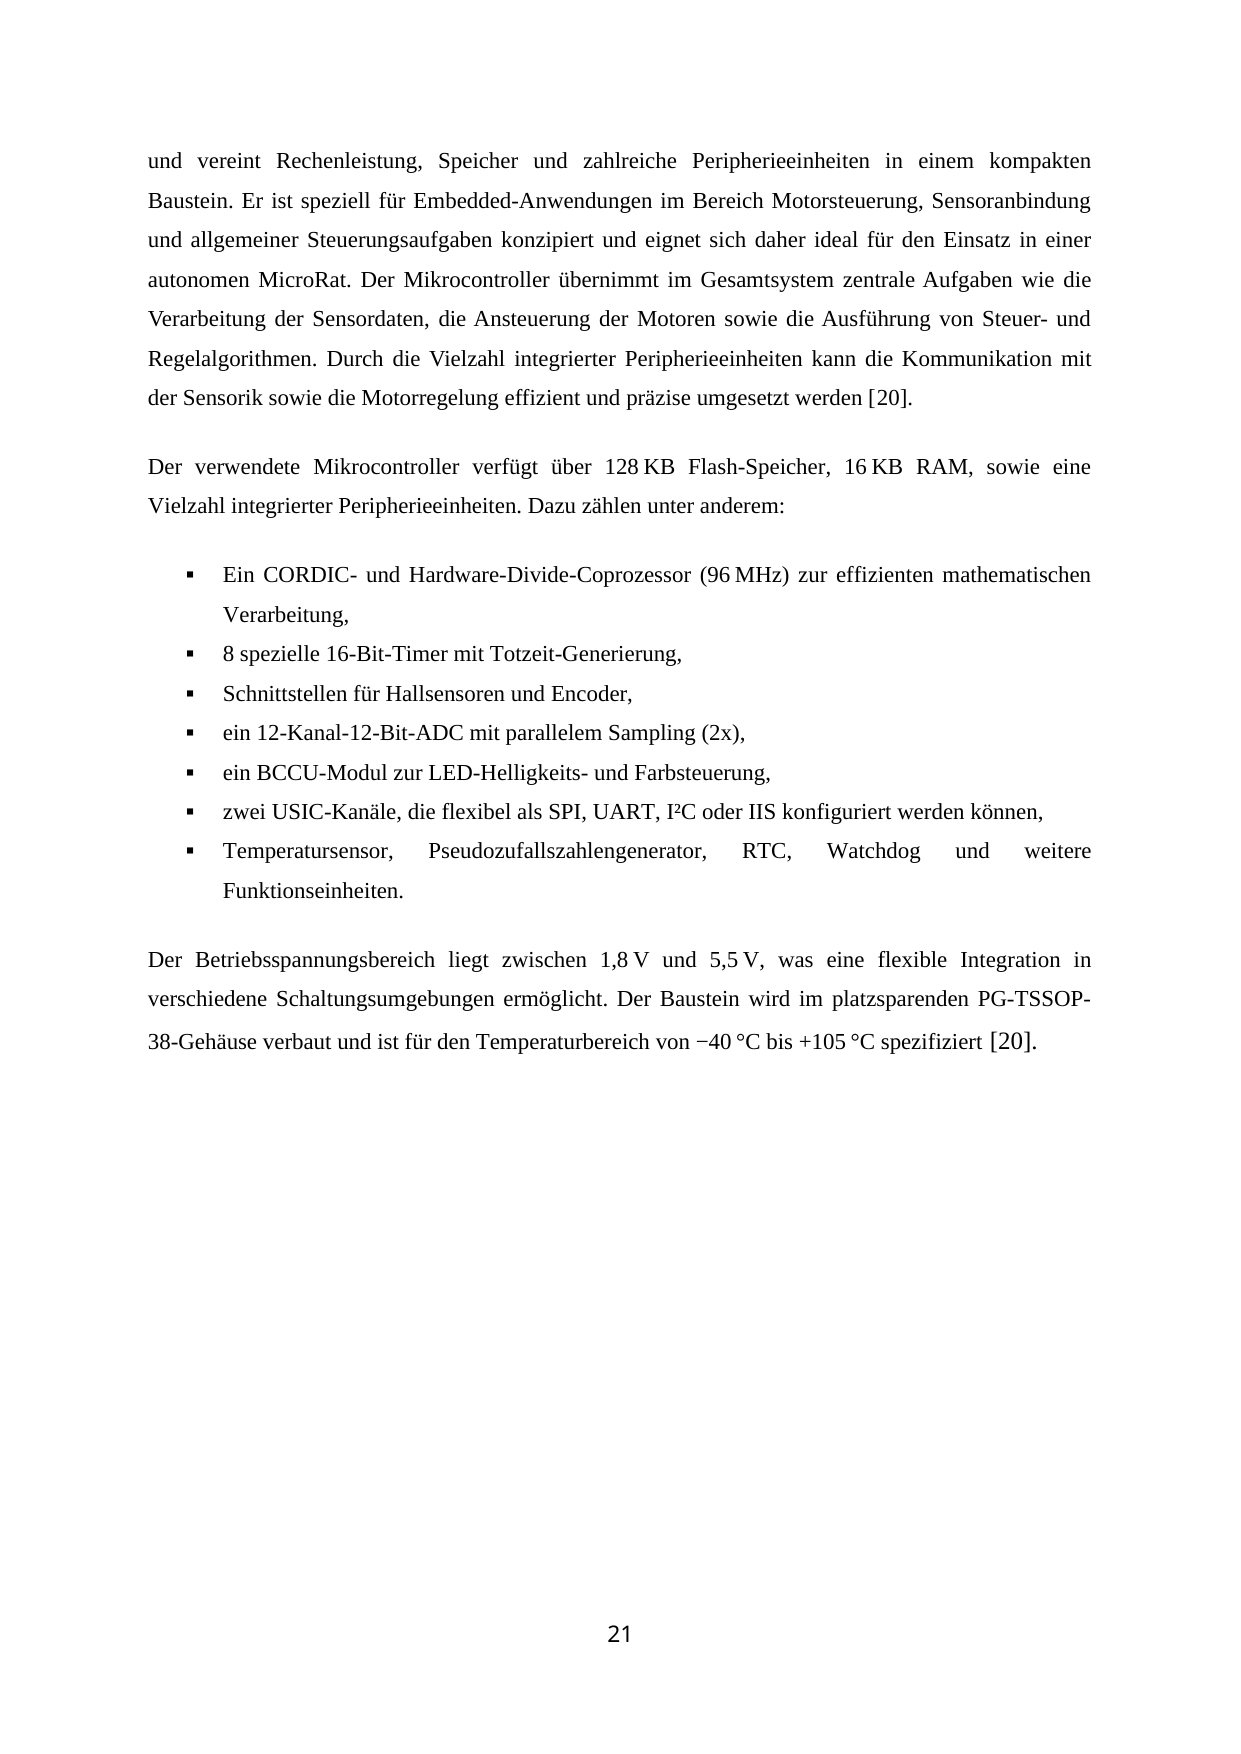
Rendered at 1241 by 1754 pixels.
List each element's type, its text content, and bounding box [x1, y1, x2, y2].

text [148, 148, 1093, 411]
list ein BCCU-Modul zur LED-Helligkeits- und Farbsteuerung, [185, 759, 1093, 785]
list Ein CORDIC- und Hardware-Divide-Coprozessor (96 MHz) zur effizienten mathematischen Verarbeitung, [185, 561, 1093, 627]
list Temperatursensor, Pseudozufallszahlengenerator, RTC, Watchdog und weitere Funktionseinheiten. [185, 838, 1093, 903]
list 8 spezielle 16-Bit-Timer mit Totzeit-Generierung, [185, 640, 1093, 667]
list Schnittstellen für Hallsensoren und Encoder, [185, 680, 1093, 706]
list ein 12-Kanal-12-Bit-ADC mit parallelem Sampling (2x), [185, 719, 1093, 746]
text Der Betriebsspannungsbereich liegt zwischen 1,8 V und 5,5 V, was eine flexible Integration in verschiedene Schaltungsumgebungen ermöglicht. Der Baustein wird im platzsparenden PG-TSSOP-38-Gehäuse verbaut und ist für den Temperaturbereich von −40 °C bis +105 °C spezifiziert [20]. [148, 946, 1093, 1055]
list zwei USIC-Kanäle, die flexibel als SPI, UART, I²C oder IIS konfiguriert werden können, [185, 798, 1093, 824]
text Der verwendete Mikrocontroller verfügt über 128 KB Flash-Speicher, 16 KB RAM, sowie eine Vielzahl integrierter Peripherieeinheiten. Dazu zählen unter anderem: [148, 453, 1093, 519]
